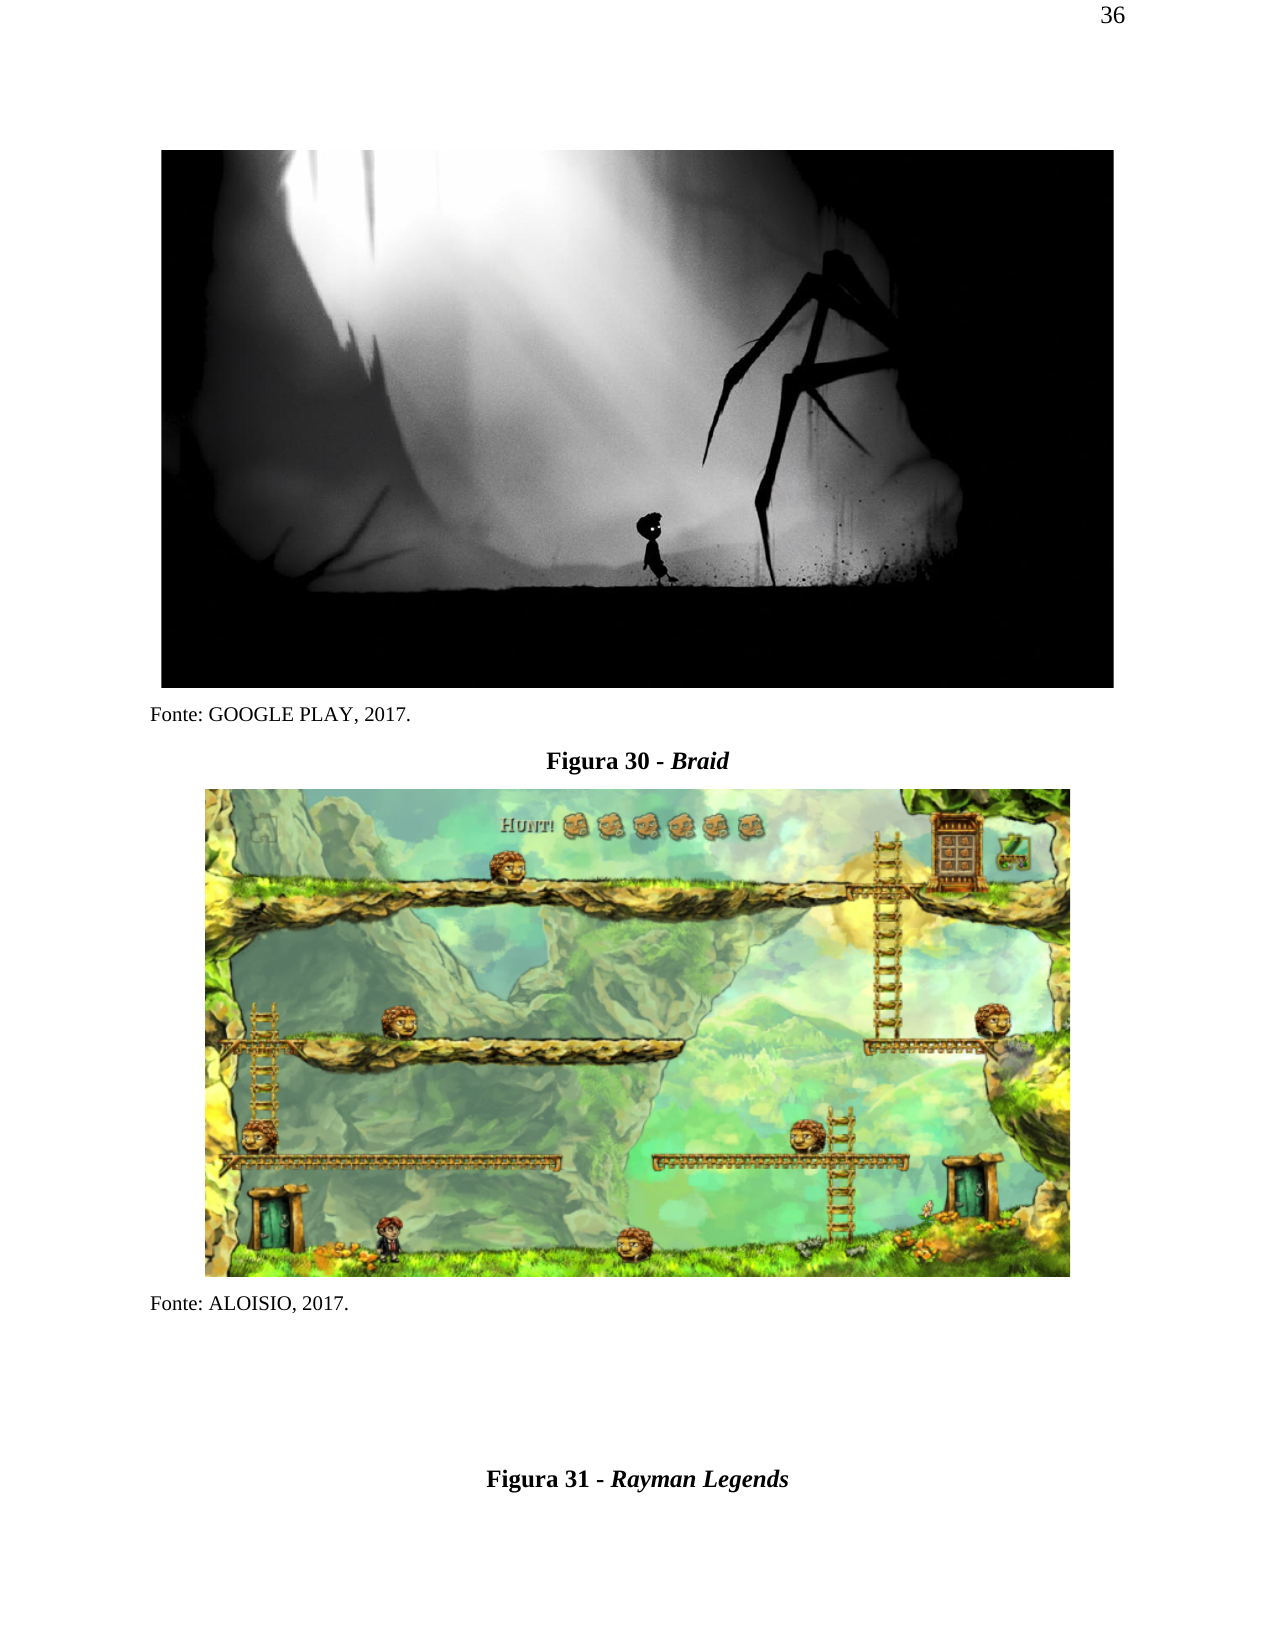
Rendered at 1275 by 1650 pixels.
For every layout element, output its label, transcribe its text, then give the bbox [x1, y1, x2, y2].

picture [161, 150, 1114, 688]
text Figura 31 - Rayman Legends [150, 1464, 1125, 1493]
text Fonte: ALOISIO, 2017. [150, 1291, 1125, 1315]
text Figura 30 - Braid [150, 746, 1125, 775]
text Fonte: GOOGLE PLAY, 2017. [150, 702, 1125, 726]
picture [205, 789, 1071, 1277]
